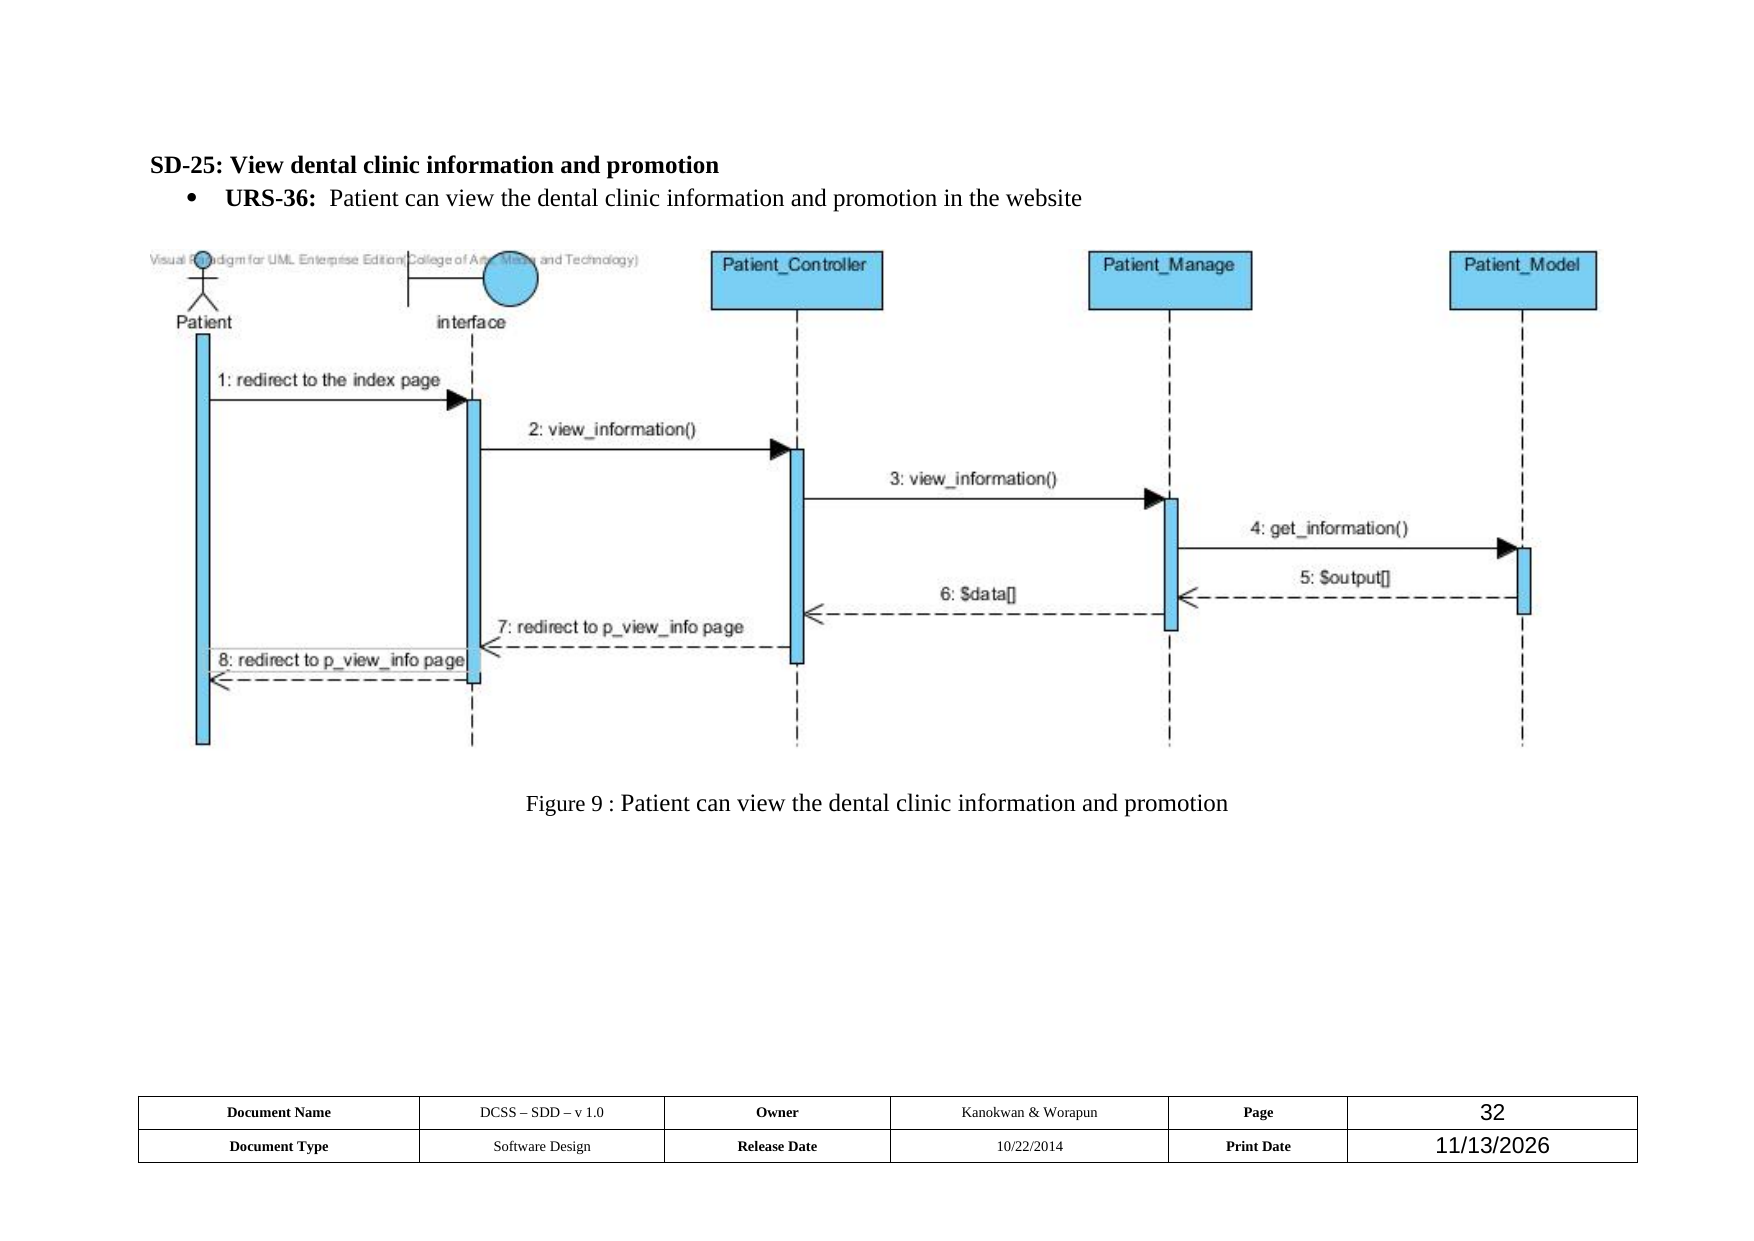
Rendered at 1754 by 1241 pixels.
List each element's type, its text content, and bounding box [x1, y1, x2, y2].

picture [150, 249, 1604, 752]
text SD-25: View dental clinic information and promotion [150, 150, 1604, 179]
text Figure 9 : Patient can view the dental clinic information and promotion [150, 788, 1604, 817]
list URS-36: Patient can view the dental clinic information and promotion in the website [187, 183, 1604, 212]
